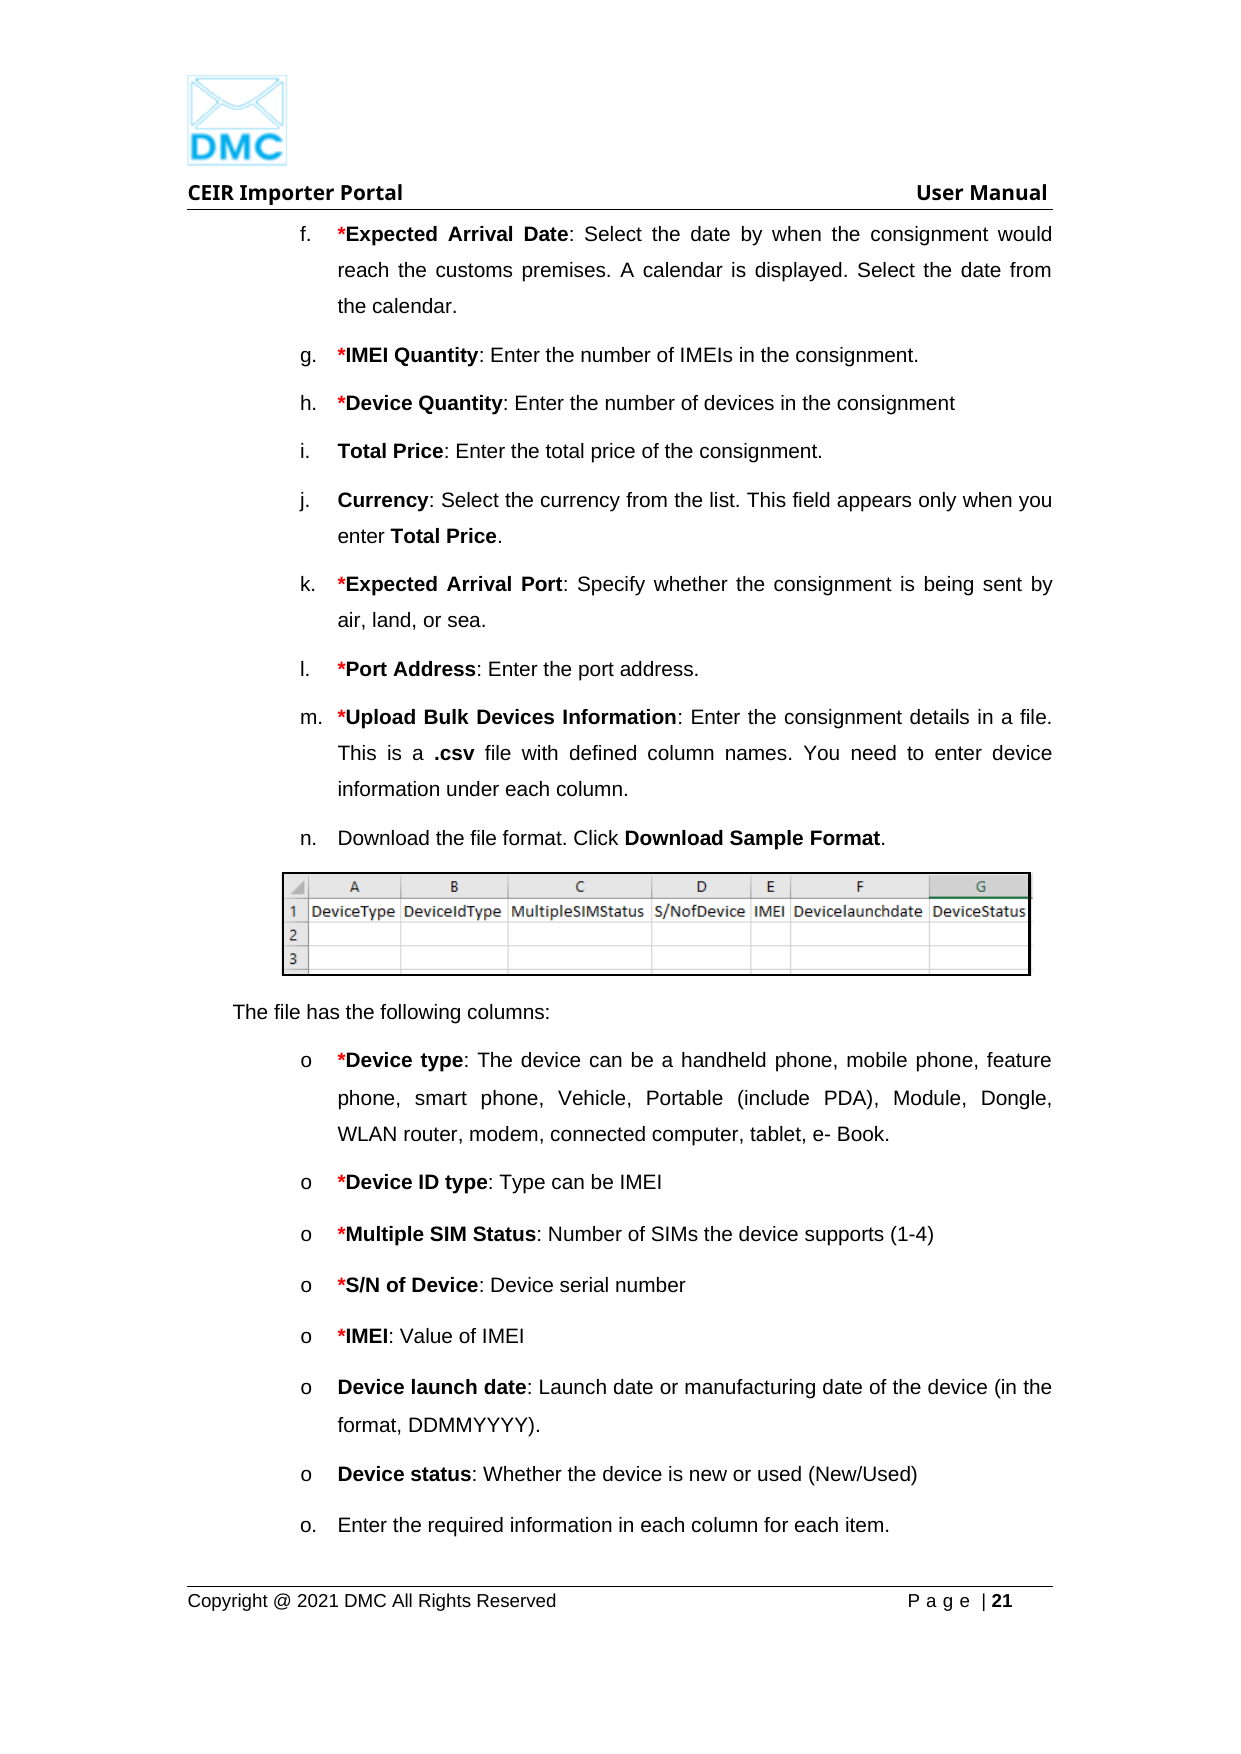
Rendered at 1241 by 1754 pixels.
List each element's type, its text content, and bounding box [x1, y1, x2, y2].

list *Port Address: Enter the port address. [300, 657, 1053, 681]
list Enter the required information in each column for each item. [300, 1513, 1053, 1537]
text The file has the following columns: [232, 999, 1053, 1023]
list *Device type: The device can be a handheld phone, mobile phone, feature phone, smart phone, Vehicle, Portable (include PDA), Module, Dongle, WLAN router, modem, connected computer, tablet, e- Book. [300, 1048, 1053, 1146]
list *Multiple SIM Status: Number of SIMs the device supports (1-4) [300, 1221, 1053, 1247]
picture [284, 874, 1028, 974]
list Download the file format. Click Download Sample Format. [300, 825, 1053, 849]
list Currency: Select the currency from the list. This field appears only when you enter Total Price. [300, 488, 1053, 548]
list *S/N of Device: Device serial number [300, 1273, 1053, 1298]
picture [187, 75, 288, 166]
list *Upload Bulk Devices Information: Enter the consignment details in a file. This is a .csv file with defined column names. You need to enter device information under each column. [300, 705, 1053, 801]
list *IMEI: Value of IMEI [300, 1324, 1053, 1350]
list *Expected Arrival Port: Specify whether the consignment is being sent by air, land, or sea. [300, 572, 1053, 632]
list *Device Quantity: Enter the number of devices in the consignment [300, 391, 1053, 415]
list *Device ID type: Type can be IMEI [300, 1170, 1053, 1196]
list *IMEI Quantity: Enter the number of IMEIs in the consignment. [300, 342, 1053, 366]
list Device launch date: Launch date or manufacturing date of the device (in the format, DDMMYYYY). [300, 1375, 1053, 1437]
list Total Price: Enter the total price of the consignment. [300, 439, 1053, 463]
list Device status: Whether the device is new or used (New/Used) [300, 1461, 1053, 1487]
list *Expected Arrival Date: Select the date by when the consignment would reach the customs premises. A calendar is displayed. Select the date from the calendar. [300, 222, 1053, 318]
